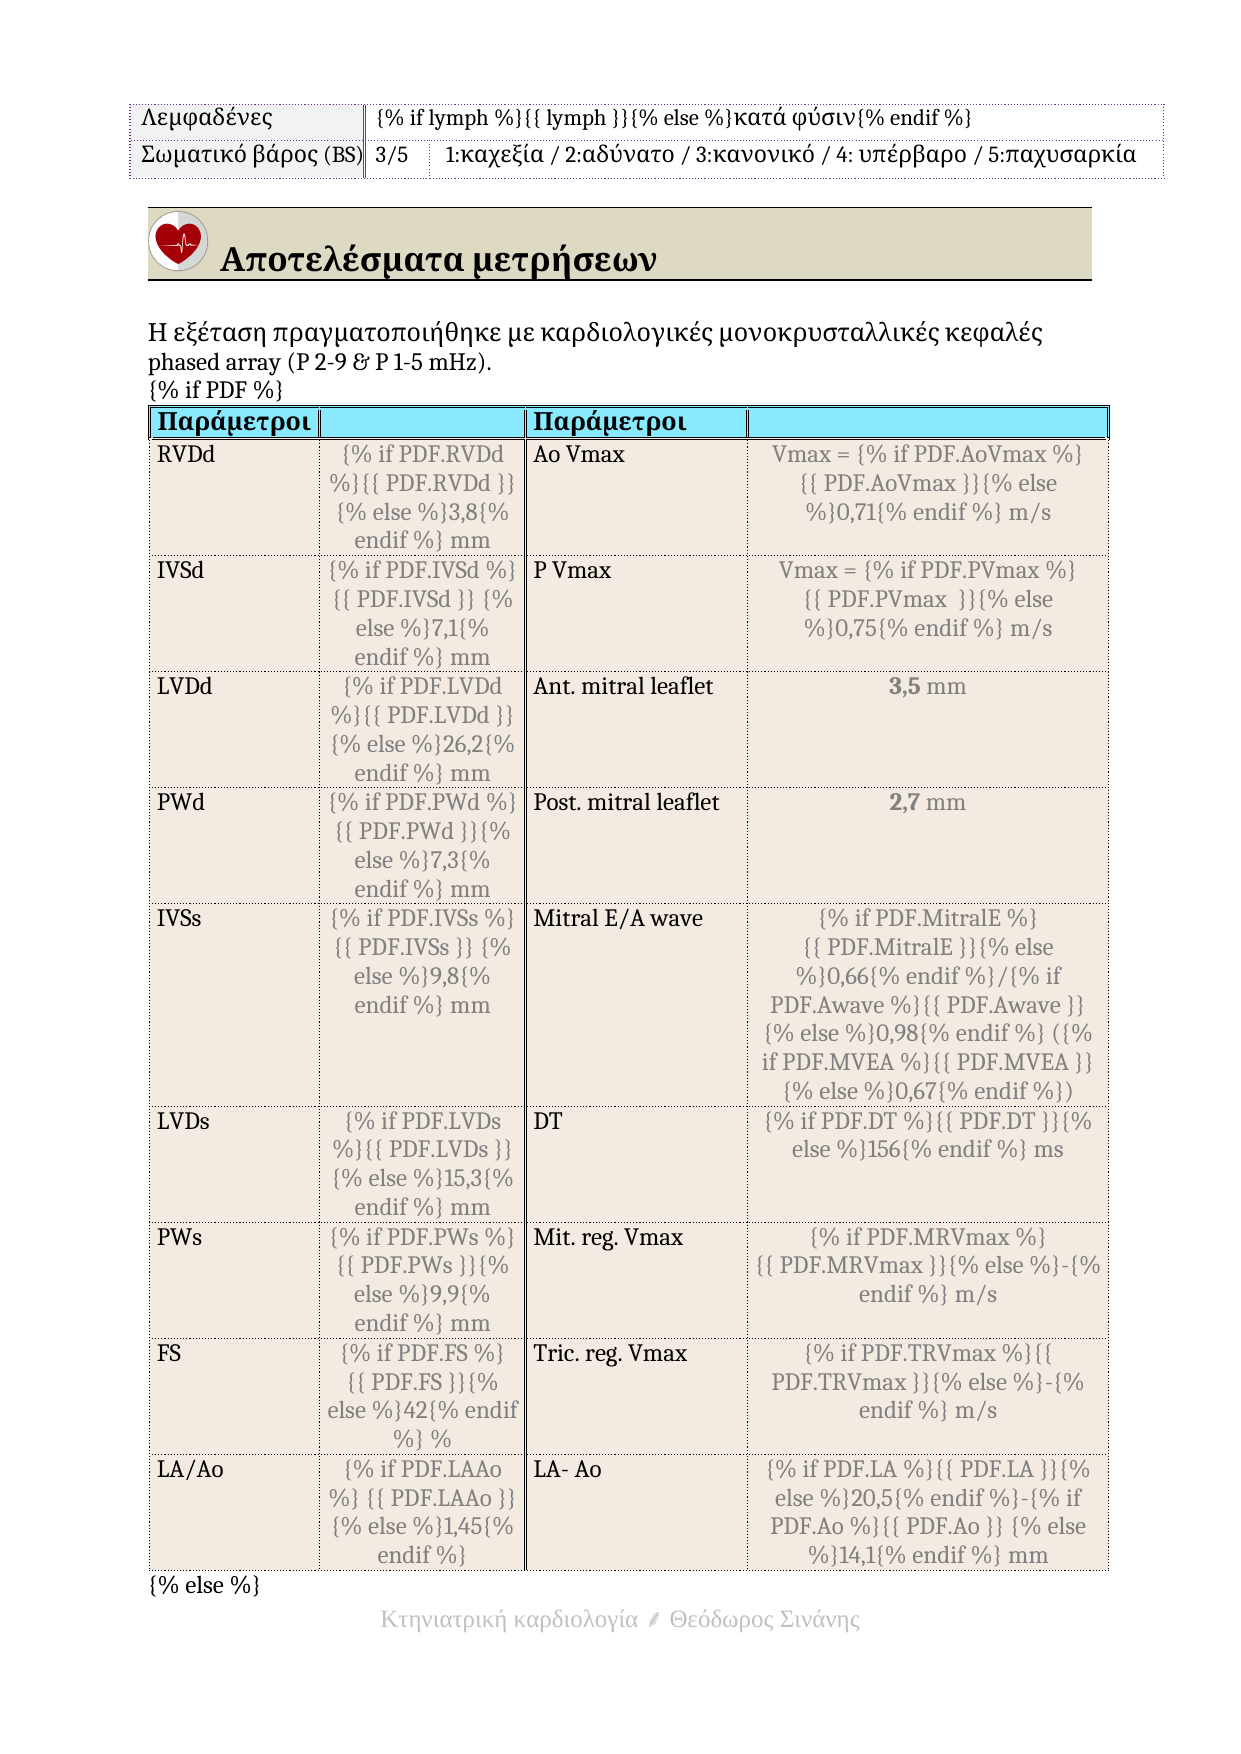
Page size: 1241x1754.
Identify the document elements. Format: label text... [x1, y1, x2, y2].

table_cell {% if PDF.IVSs %}{{ PDF.IVSs }} {% else %}9,8{% endif %} mm [319, 903, 524, 1106]
picture [147, 210, 209, 272]
table_header Παράμετροι [151, 408, 319, 437]
table_cell {% if PDF.LVDs %}{{ PDF.LVDs }}{% else %}15,3{% endif %} mm [319, 1106, 524, 1222]
table_cell RVDd [149, 437, 319, 555]
table_cell {% if PDF.LAAo %} {{ PDF.LAAo }}{% else %}1,45{% endif %} [319, 1454, 524, 1570]
table_cell {% if PDF.MitralE %}{{ PDF.MitralE }}{% else %}0,66{% endif %}/{% if PDF.Awave %}{{ PDF.Awave }} {% else %}0,98{% endif %} ({% if PDF.MVEA %}{{ PDF.MVEA }}{% else %}0,67{% endif %}) [747, 903, 1109, 1106]
table_cell PWd [149, 787, 319, 903]
table_cell Ao Vmax [527, 440, 747, 555]
table_cell IVSs [149, 903, 319, 1106]
table_cell {% if PDF.LA %}{{ PDF.LA }}{% else %}20,5{% endif %}-{% if PDF.Ao %}{{ PDF.Ao }} {% else %}14,1{% endif %} mm [747, 1454, 1109, 1570]
table_cell 3/5 [366, 140, 429, 177]
table_header Παράμετροι [526, 408, 747, 437]
table_cell Post. mitral leaflet [527, 787, 747, 903]
table_cell {% if PDF.DT %}{{ PDF.DT }}{% else %}156{% endif %} ms [747, 1106, 1109, 1222]
table_cell PWs [149, 1222, 319, 1338]
table_header [319, 406, 526, 437]
table_cell LVDs [149, 1106, 319, 1222]
table_cell LVDd [149, 671, 319, 787]
table_cell {% if lymph %}{{ lymph }}{% else %}κατά φύσιν{% endif %} [366, 104, 1163, 140]
table_cell {% if PDF.IVSd %}{{ PDF.IVSd }} {% else %}7,1{% endif %} mm [319, 555, 524, 671]
table_cell Mit. reg. Vmax [527, 1222, 747, 1338]
text {% if PDF %} [148, 376, 1092, 405]
table_cell LA/Ao [149, 1454, 319, 1570]
table_cell IVSd [149, 555, 319, 671]
table_cell {% if PDF.RVDd %}{{ PDF.RVDd }}{% else %}3,8{% endif %} mm [319, 440, 524, 555]
table_cell FS [149, 1338, 319, 1454]
table_cell {% if PDF.LVDd %}{{ PDF.LVDd }} {% else %}26,2{% endif %} mm [319, 671, 524, 787]
table_cell Σωματικό βάρος (BS) [130, 140, 363, 177]
table_cell {% if PDF.TRVmax %}{{ PDF.TRVmax }}{% else %}-{% endif %} m/s [747, 1338, 1109, 1454]
text Αποτελέσματα μετρήσεων [148, 208, 1092, 279]
table_cell LA- Ao [527, 1454, 747, 1570]
table_cell P Vmax [527, 555, 747, 671]
table_cell Tric. reg. Vmax [527, 1338, 747, 1454]
text Η εξέταση πραγματοποιήθηκε με καρδιολογικές μονοκρυσταλλικές κεφαλές phased array (P 2-9 & P 1-5 mHz). [148, 319, 1092, 376]
table_cell 2,7 mm [747, 787, 1109, 903]
table_cell DT [527, 1106, 747, 1222]
table_cell {% if PDF.FS %}{{ PDF.FS }}{% else %}42{% endif %} % [319, 1338, 524, 1454]
text {% else %} [148, 1571, 1092, 1599]
table_cell Vmax = {% if PDF.PVmax %}{{ PDF.PVmax }}{% else %}0,75{% endif %} m/s [747, 555, 1109, 671]
table_cell Λεμφαδένες [130, 104, 363, 140]
table_cell {% if PDF.PWs %}{{ PDF.PWs }}{% else %}9,9{% endif %} mm [319, 1222, 524, 1338]
table_cell Mitral E/A wave [527, 903, 747, 1106]
table_cell {% if PDF.PWd %}{{ PDF.PWd }}{% else %}7,3{% endif %} mm [319, 787, 524, 903]
table_cell Ant. mitral leaflet [527, 671, 747, 787]
table_cell {% if PDF.MRVmax %}{{ PDF.MRVmax }}{% else %}-{% endif %} m/s [747, 1222, 1109, 1338]
table_cell 1:καχεξία / 2:αδύνατο / 3:κανονικό / 4: υπέρβαρο / 5:παχυσαρκία [430, 140, 1163, 177]
table_cell Vmax = {% if PDF.AoVmax %}{{ PDF.AoVmax }}{% else %}0,71{% endif %} m/s [747, 437, 1109, 555]
table_header [747, 408, 1107, 437]
table_cell 3,5 mm [747, 671, 1109, 787]
